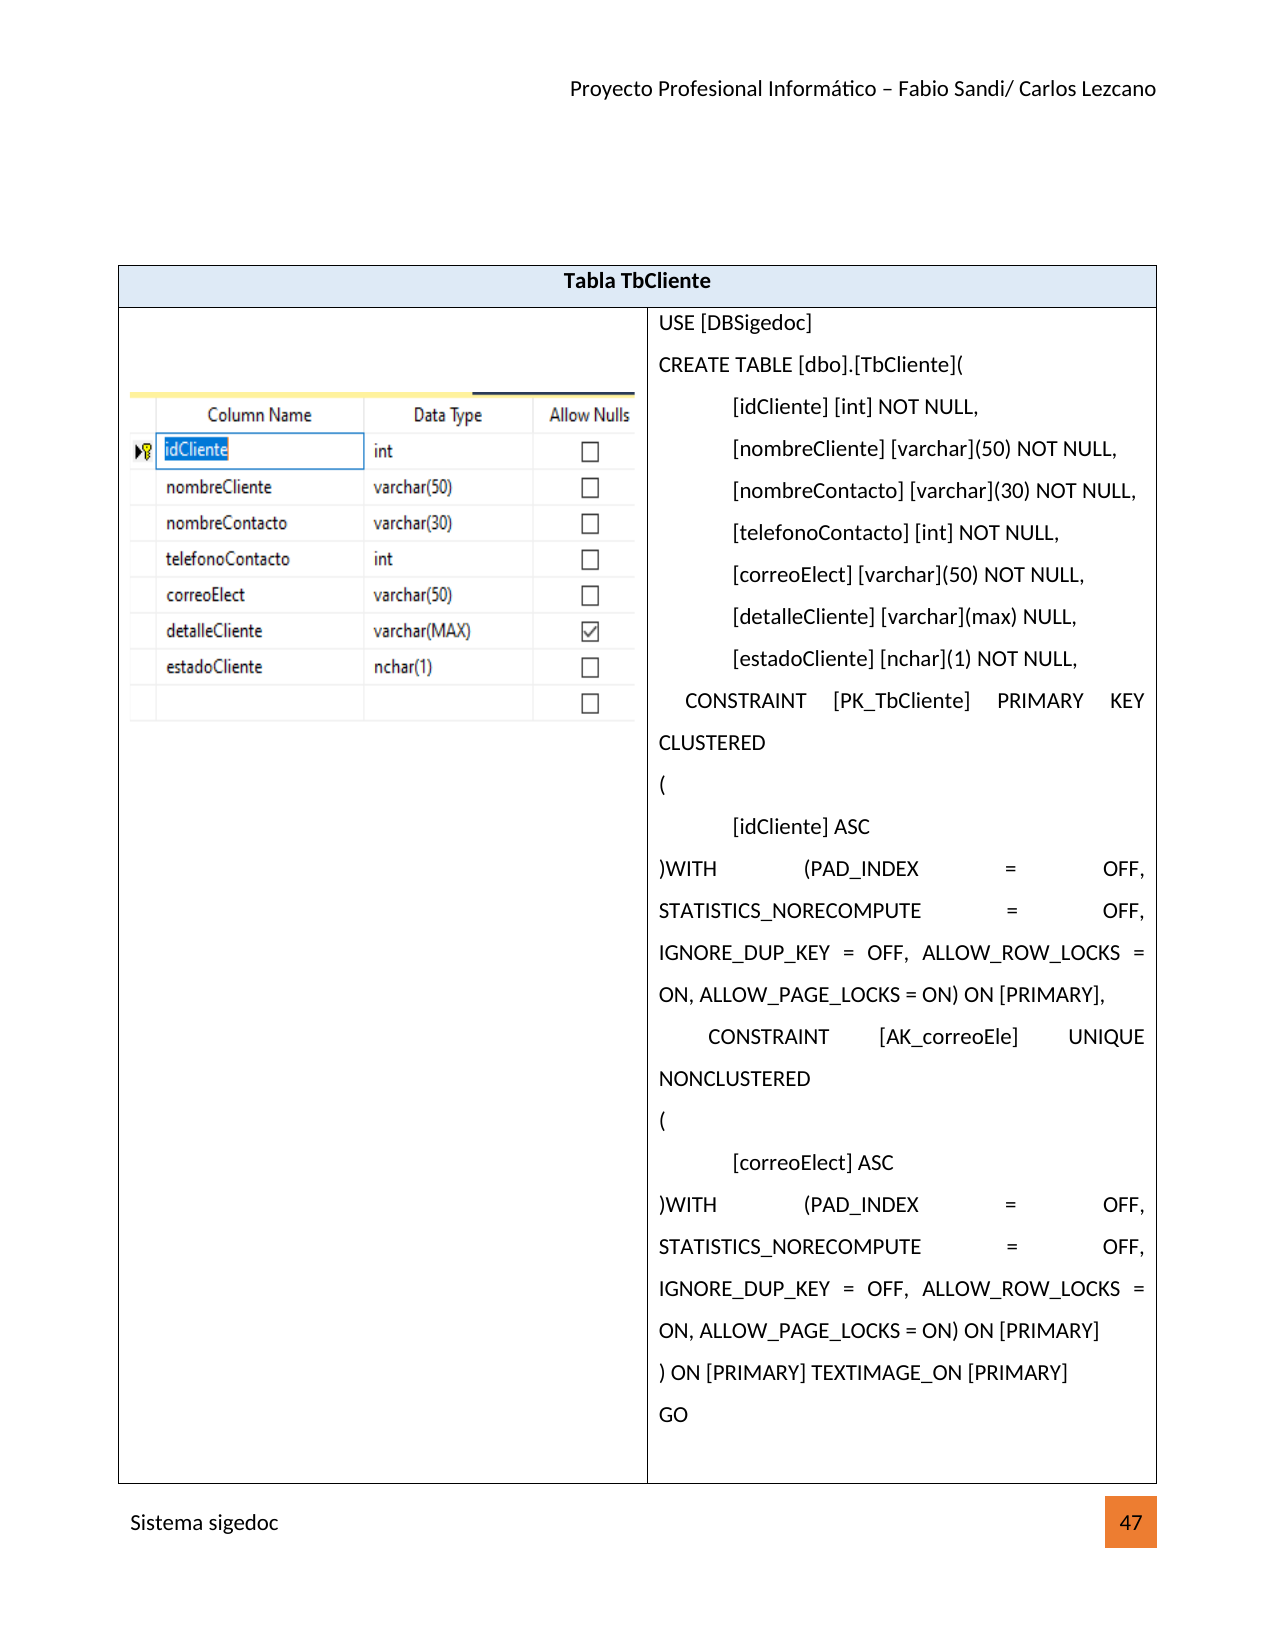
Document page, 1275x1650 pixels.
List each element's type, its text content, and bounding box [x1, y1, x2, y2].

picture [129, 392, 635, 739]
table_header Tabla TbCliente [119, 266, 1156, 307]
table_cell [119, 308, 647, 1483]
table_cell USE [DBSigedoc] CREATE TABLE [dbo].[TbCliente]( [idCliente] [int] NOT NULL, [nombreCliente] [varchar](50) NOT NULL, [nombreContacto] [varchar](30) NOT NULL, [telefonoContacto] [int] NOT NULL, [correoElect] [varchar](50) NOT NULL, [detalleCliente] [varchar](max) NULL, [estadoCliente] [nchar](1) NOT NULL, CONSTRAINT [PK_TbCliente] PRIMARY KEY CLUSTERED ( [idCliente] ASC )WITH (PAD_INDEX = OFF, STATISTICS_NORECOMPUTE = OFF, IGNORE_DUP_KEY = OFF, ALLOW_ROW_LOCKS = ON, ALLOW_PAGE_LOCKS = ON) ON [PRIMARY], CONSTRAINT [AK_correoEle] UNIQUE NONCLUSTERED ( [correoElect] ASC )WITH (PAD_INDEX = OFF, STATISTICS_NORECOMPUTE = OFF, IGNORE_DUP_KEY = OFF, ALLOW_ROW_LOCKS = ON, ALLOW_PAGE_LOCKS = ON) ON [PRIMARY] ) ON [PRIMARY] TEXTIMAGE_ON [PRIMARY] GO [648, 308, 1156, 1483]
